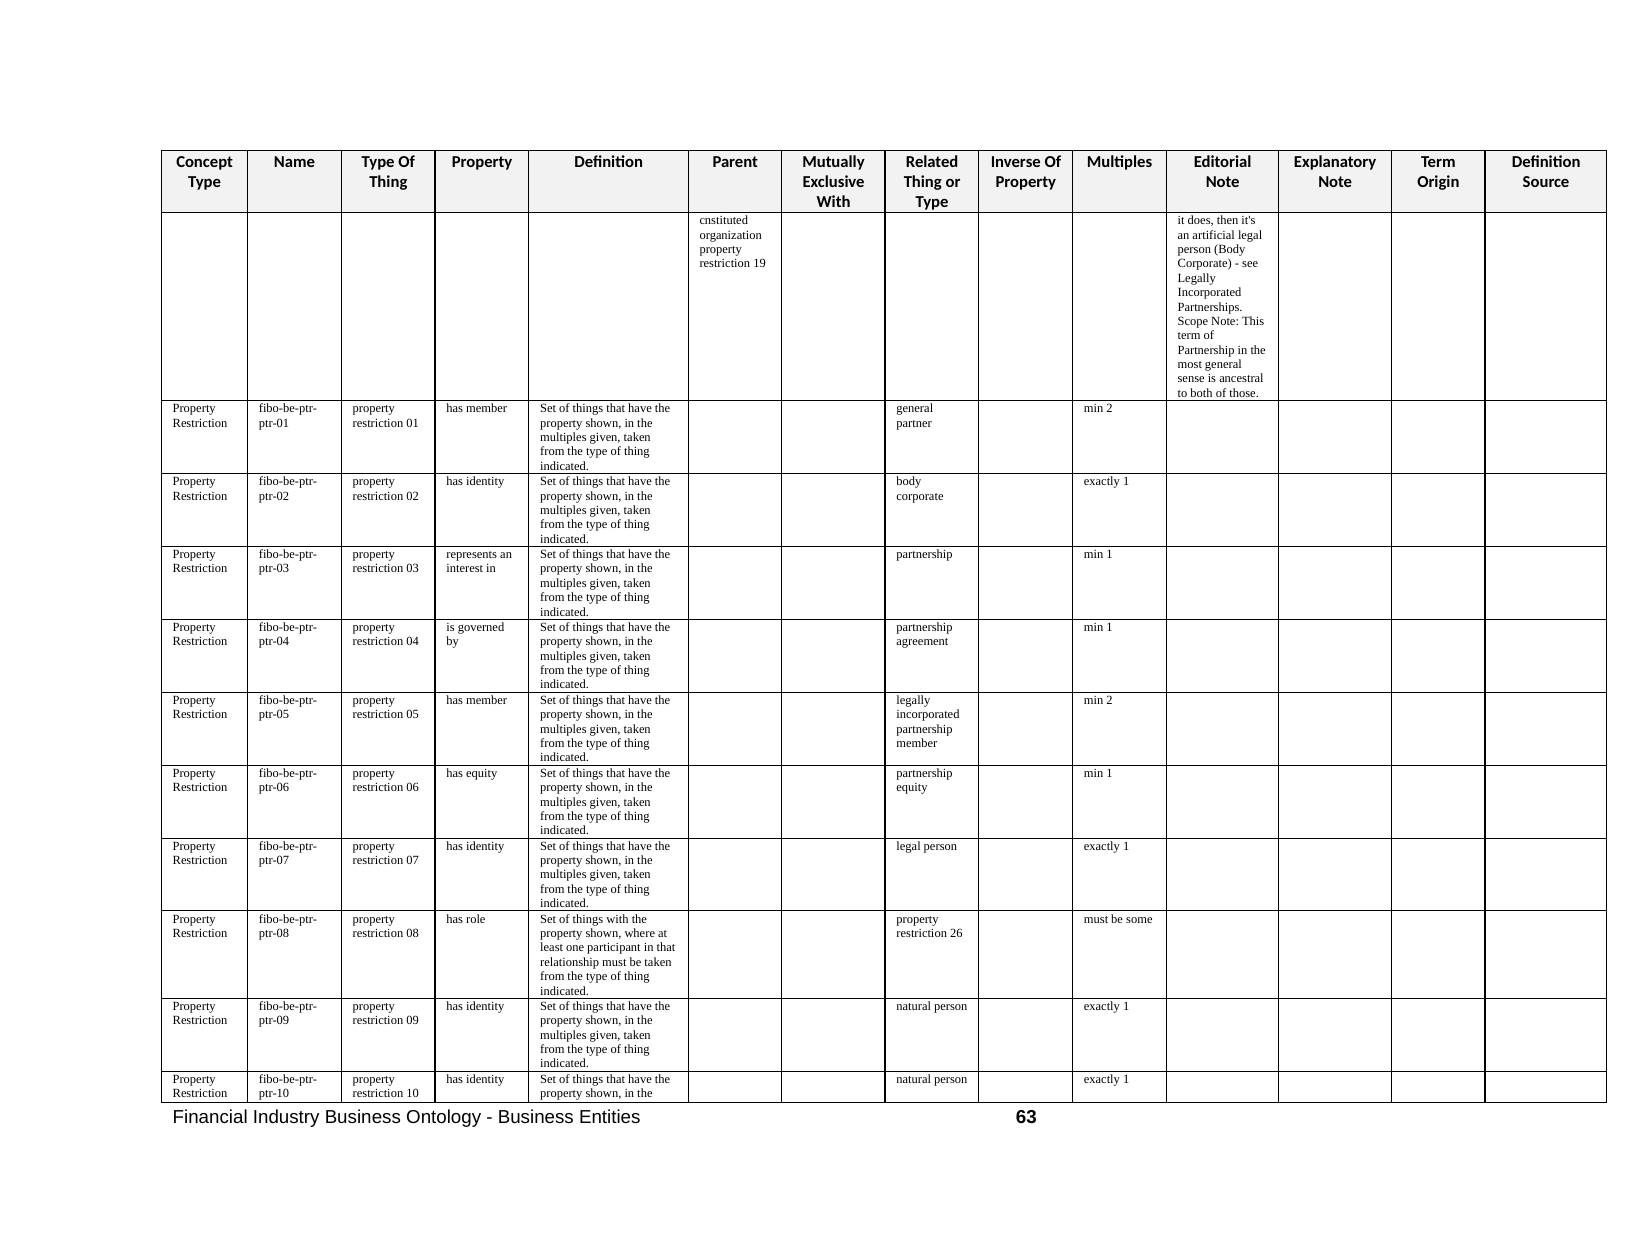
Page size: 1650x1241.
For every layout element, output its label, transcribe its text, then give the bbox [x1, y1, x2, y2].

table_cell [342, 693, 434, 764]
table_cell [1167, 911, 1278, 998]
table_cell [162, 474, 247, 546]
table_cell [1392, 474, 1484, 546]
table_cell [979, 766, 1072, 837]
table_header Mutually Exclusive With [782, 151, 884, 212]
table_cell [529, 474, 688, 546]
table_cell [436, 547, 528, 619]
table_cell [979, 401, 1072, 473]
table_header Type Of Thing [342, 151, 434, 212]
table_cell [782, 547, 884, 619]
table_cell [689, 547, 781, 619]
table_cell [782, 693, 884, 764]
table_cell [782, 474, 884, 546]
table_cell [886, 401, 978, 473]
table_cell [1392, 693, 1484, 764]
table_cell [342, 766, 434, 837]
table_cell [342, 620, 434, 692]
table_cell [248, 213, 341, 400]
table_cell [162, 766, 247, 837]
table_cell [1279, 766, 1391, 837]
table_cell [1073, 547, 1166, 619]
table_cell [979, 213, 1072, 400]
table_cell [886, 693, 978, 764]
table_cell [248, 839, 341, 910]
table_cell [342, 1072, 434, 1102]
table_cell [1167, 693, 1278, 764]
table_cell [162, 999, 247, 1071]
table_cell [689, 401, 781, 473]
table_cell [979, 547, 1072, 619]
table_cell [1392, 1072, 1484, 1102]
table_header Definition Source [1486, 151, 1606, 212]
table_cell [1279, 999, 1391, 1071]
table_header Definition [529, 151, 688, 212]
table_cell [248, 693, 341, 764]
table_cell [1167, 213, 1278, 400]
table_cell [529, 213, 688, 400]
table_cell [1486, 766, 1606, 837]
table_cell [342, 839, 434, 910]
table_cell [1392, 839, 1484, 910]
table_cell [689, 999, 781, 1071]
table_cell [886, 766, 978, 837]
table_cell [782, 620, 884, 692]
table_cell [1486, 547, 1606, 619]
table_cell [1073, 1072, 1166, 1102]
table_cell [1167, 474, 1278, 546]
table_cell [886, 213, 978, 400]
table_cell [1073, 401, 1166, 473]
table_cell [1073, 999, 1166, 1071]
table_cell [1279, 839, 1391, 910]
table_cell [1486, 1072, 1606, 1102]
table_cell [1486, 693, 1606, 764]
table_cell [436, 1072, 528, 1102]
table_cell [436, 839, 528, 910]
table_header Parent [689, 151, 781, 212]
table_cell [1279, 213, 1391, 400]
table_header Property [436, 151, 528, 212]
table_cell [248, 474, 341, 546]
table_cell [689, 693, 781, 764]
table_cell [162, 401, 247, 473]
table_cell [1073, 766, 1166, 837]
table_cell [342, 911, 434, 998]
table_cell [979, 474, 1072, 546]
table_header Term Origin [1392, 151, 1484, 212]
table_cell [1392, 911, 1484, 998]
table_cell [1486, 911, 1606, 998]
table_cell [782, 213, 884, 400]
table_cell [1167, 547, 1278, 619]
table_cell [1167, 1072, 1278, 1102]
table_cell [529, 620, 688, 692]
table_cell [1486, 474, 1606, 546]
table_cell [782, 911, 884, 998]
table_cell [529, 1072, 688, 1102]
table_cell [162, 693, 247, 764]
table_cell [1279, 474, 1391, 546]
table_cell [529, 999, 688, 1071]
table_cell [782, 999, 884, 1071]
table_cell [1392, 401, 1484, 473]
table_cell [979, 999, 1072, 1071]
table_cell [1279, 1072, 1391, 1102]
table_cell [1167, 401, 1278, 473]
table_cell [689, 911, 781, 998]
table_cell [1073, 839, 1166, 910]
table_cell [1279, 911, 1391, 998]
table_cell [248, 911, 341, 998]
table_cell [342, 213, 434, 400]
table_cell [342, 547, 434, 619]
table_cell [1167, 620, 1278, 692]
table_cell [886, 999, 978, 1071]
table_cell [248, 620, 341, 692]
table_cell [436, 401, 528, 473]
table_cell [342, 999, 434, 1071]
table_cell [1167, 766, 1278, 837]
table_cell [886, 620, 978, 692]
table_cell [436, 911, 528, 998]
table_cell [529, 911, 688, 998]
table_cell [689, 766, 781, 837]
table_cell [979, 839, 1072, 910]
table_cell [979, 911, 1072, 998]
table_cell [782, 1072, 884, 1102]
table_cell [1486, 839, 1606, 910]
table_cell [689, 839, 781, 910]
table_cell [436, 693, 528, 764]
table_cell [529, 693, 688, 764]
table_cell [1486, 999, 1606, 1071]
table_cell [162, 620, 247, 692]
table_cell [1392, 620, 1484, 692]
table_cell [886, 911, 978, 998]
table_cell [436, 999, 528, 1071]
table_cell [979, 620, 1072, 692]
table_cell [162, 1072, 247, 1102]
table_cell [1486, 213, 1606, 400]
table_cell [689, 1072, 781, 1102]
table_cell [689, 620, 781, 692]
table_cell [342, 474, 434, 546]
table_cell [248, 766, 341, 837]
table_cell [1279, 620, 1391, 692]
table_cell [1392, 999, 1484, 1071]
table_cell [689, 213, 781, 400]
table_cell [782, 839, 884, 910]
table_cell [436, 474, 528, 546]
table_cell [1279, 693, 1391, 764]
table_header Multiples [1073, 151, 1166, 212]
table_header Editorial Note [1167, 151, 1278, 212]
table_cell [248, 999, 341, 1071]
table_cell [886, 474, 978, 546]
table_header Inverse Of Property [979, 151, 1072, 212]
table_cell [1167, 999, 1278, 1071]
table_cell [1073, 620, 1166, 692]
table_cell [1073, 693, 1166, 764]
table_header Explanatory Note [1279, 151, 1391, 212]
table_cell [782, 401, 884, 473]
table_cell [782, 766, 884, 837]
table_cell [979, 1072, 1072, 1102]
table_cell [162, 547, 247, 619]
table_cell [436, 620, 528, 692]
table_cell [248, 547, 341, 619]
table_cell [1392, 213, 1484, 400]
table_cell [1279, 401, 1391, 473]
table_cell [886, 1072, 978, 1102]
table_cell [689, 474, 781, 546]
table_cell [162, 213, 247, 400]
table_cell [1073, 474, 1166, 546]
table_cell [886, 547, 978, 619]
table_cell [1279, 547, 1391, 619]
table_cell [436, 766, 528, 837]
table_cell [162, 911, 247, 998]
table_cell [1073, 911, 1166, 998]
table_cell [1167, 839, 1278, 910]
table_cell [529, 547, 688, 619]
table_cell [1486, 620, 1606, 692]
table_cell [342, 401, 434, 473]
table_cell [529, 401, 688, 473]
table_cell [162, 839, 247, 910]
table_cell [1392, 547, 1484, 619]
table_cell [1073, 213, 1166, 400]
table_header Related Thing or Type [886, 151, 978, 212]
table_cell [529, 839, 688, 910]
table_header Name [248, 151, 341, 212]
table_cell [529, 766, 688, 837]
table_header Concept Type [162, 151, 247, 212]
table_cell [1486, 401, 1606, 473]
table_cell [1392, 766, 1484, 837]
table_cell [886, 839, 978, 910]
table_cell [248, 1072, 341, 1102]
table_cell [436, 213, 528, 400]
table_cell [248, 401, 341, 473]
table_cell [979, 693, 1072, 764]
